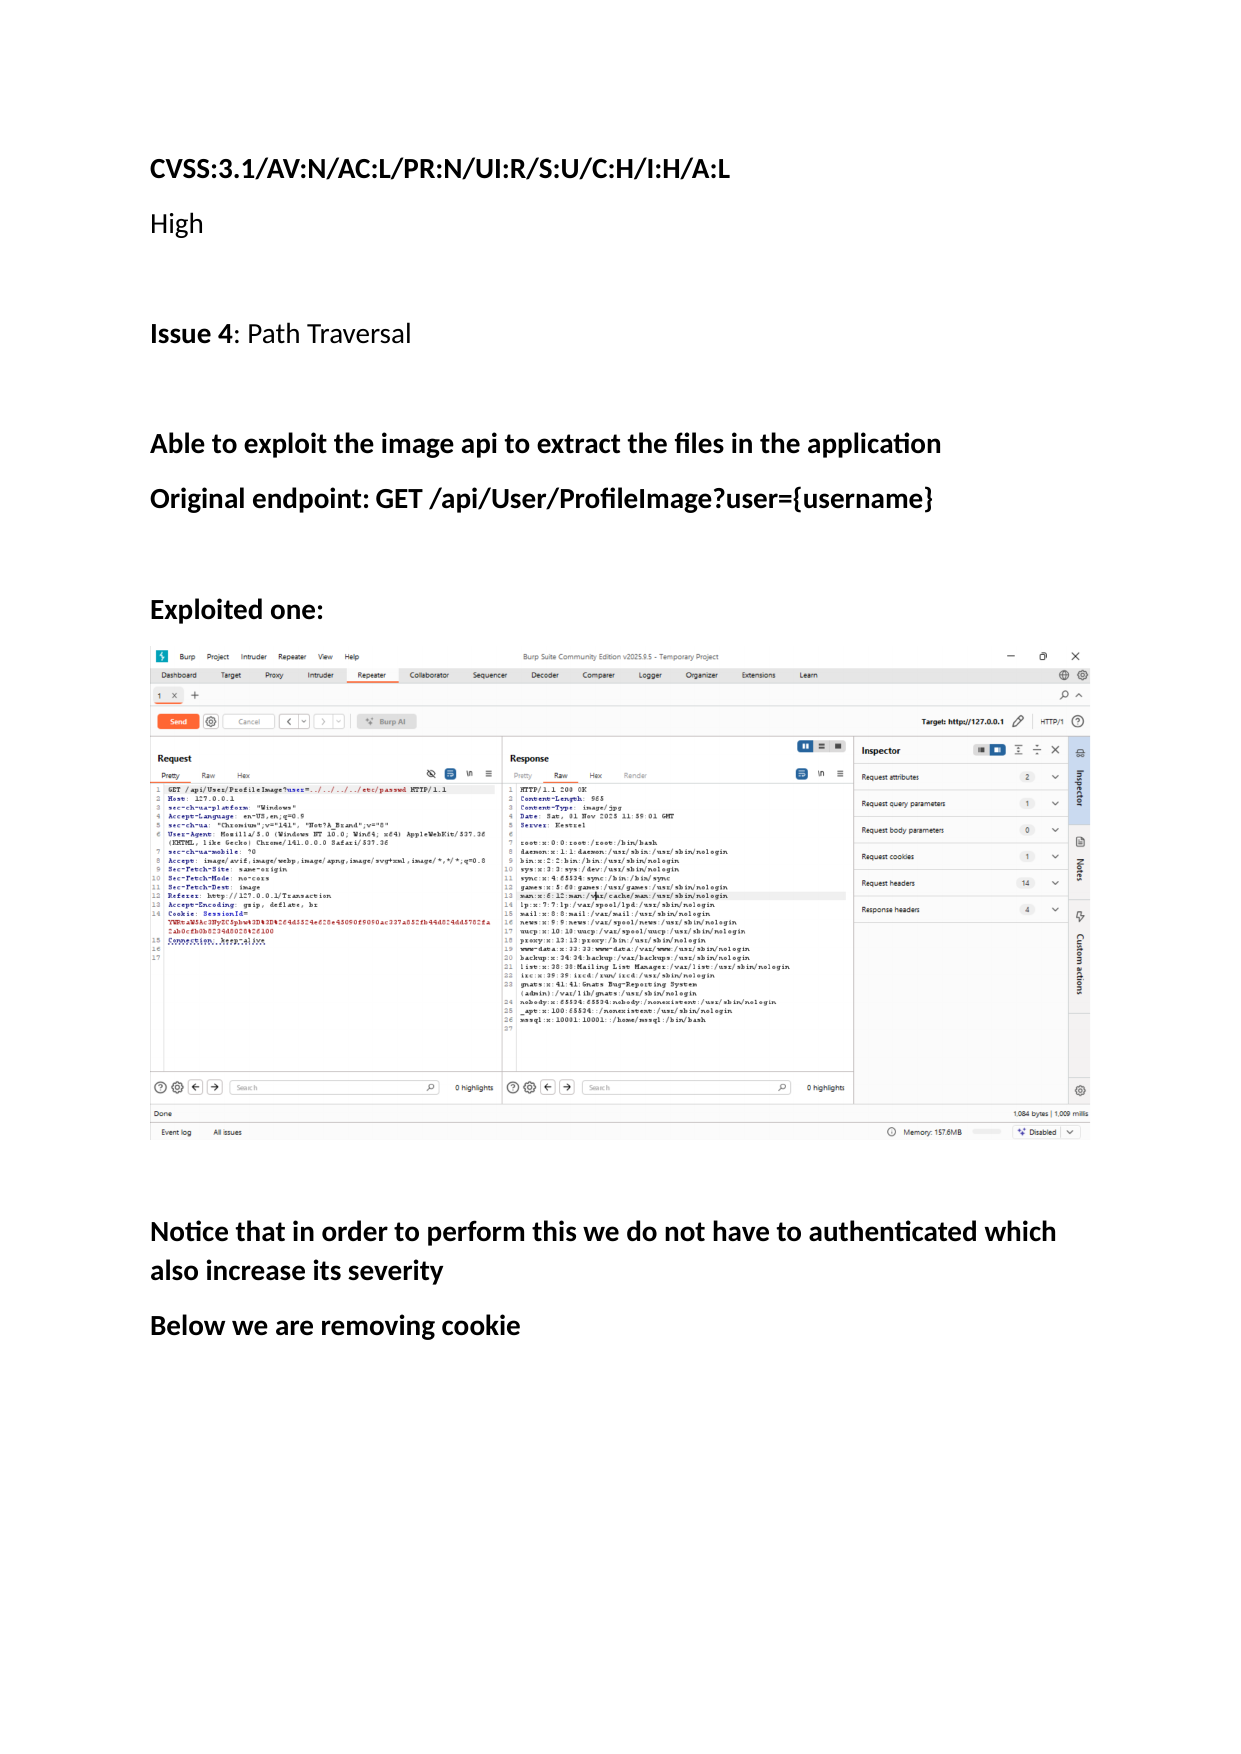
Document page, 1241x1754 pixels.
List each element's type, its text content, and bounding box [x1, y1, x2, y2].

text Notice that in order to perform this we do not have to authenticated which also increase its severity [150, 1213, 1090, 1288]
text Able to exploit the image api to extract the files in the application [150, 426, 1090, 461]
text Issue 4: Path Traversal [150, 315, 1090, 351]
text Below we are removing cookie [150, 1307, 1090, 1343]
text Original endpoint: GET /api/User/ProfileImage?user={username} [150, 481, 1090, 516]
text High [150, 205, 1090, 241]
text CVSS:3.1/AV:N/AC:L/PR:N/UI:R/S:U/C:H/I:H/A:L [150, 150, 1090, 186]
text Exploited one: [150, 591, 1090, 626]
picture [150, 646, 1091, 1140]
